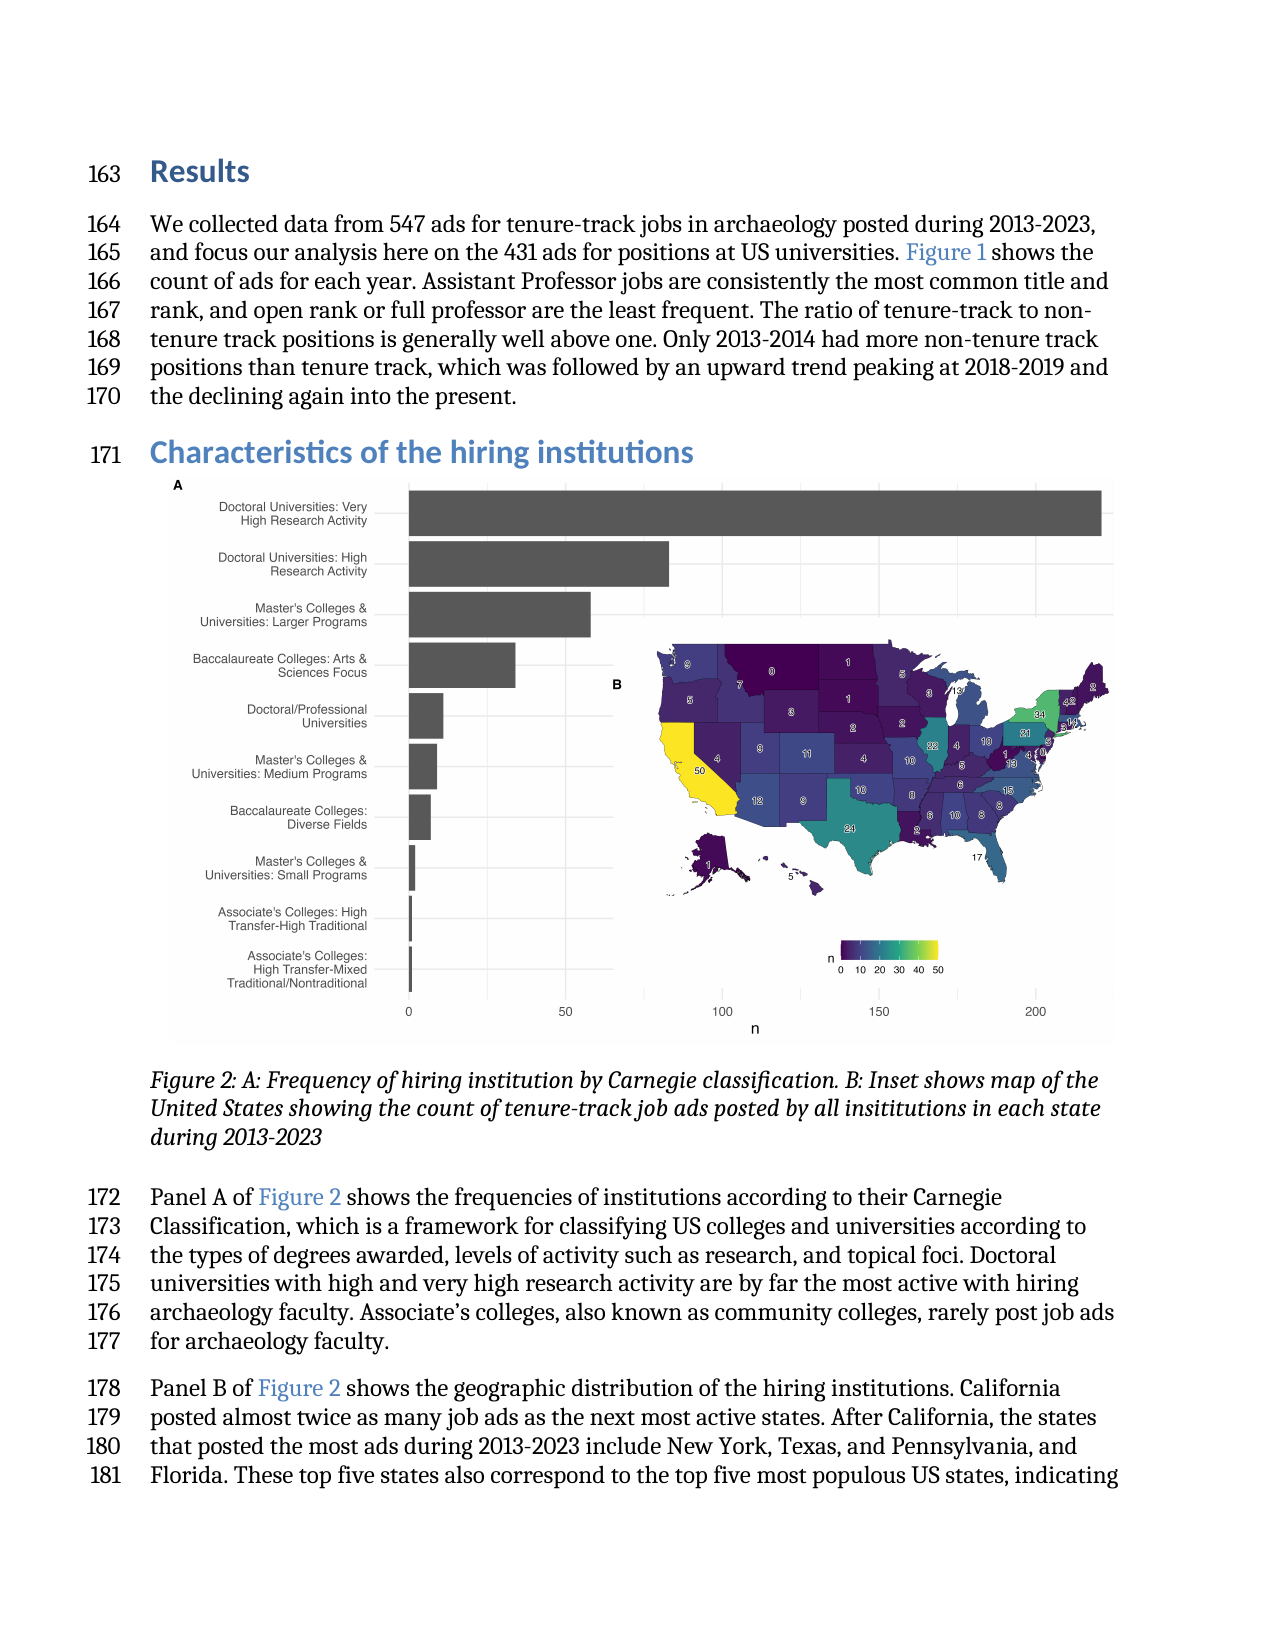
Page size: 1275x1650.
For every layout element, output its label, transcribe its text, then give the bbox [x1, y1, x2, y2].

subtitle Characteristics of the hiring institutions [150, 432, 1125, 472]
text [150, 1374, 1125, 1489]
text We collected data from 547 ads for tenure-track jobs in archaeology posted during 2013-2023, and focus our analysis here on the 431 ads for positions at US universities. Figure 1 shows the count of ads for each year. Assistant Professor jobs are consistently the most common title and rank, and open rank or full professor are the least frequent. The ratio of tenure-track to non-tenure track positions is generally well above one. Only 2013-2014 had more non-tenure track positions than tenure track, which was followed by an upward trend peaking at 2018-2019 and the declining again into the present. [150, 209, 1125, 411]
table_header Figure 2: A: Frequency of hiring institution by Carnegie classification. B: Inset shows map of the United States showing the count of tenure-track job ads posted by all insititutions in each state during 2013-2023 [139, 472, 1114, 1164]
subtitle Results [150, 150, 1125, 191]
text Panel A of Figure 2 shows the frequencies of institutions according to their Carnegie Classification, which is a framework for classifying US colleges and universities according to the types of degrees awarded, levels of activity such as research, and topical foci. Doctoral universities with high and very high research activity are by far the most active with hiring archaeology faculty. Associate’s colleges, also known as community colleges, rarely post job ads for archaeology faculty. [150, 1183, 1125, 1356]
